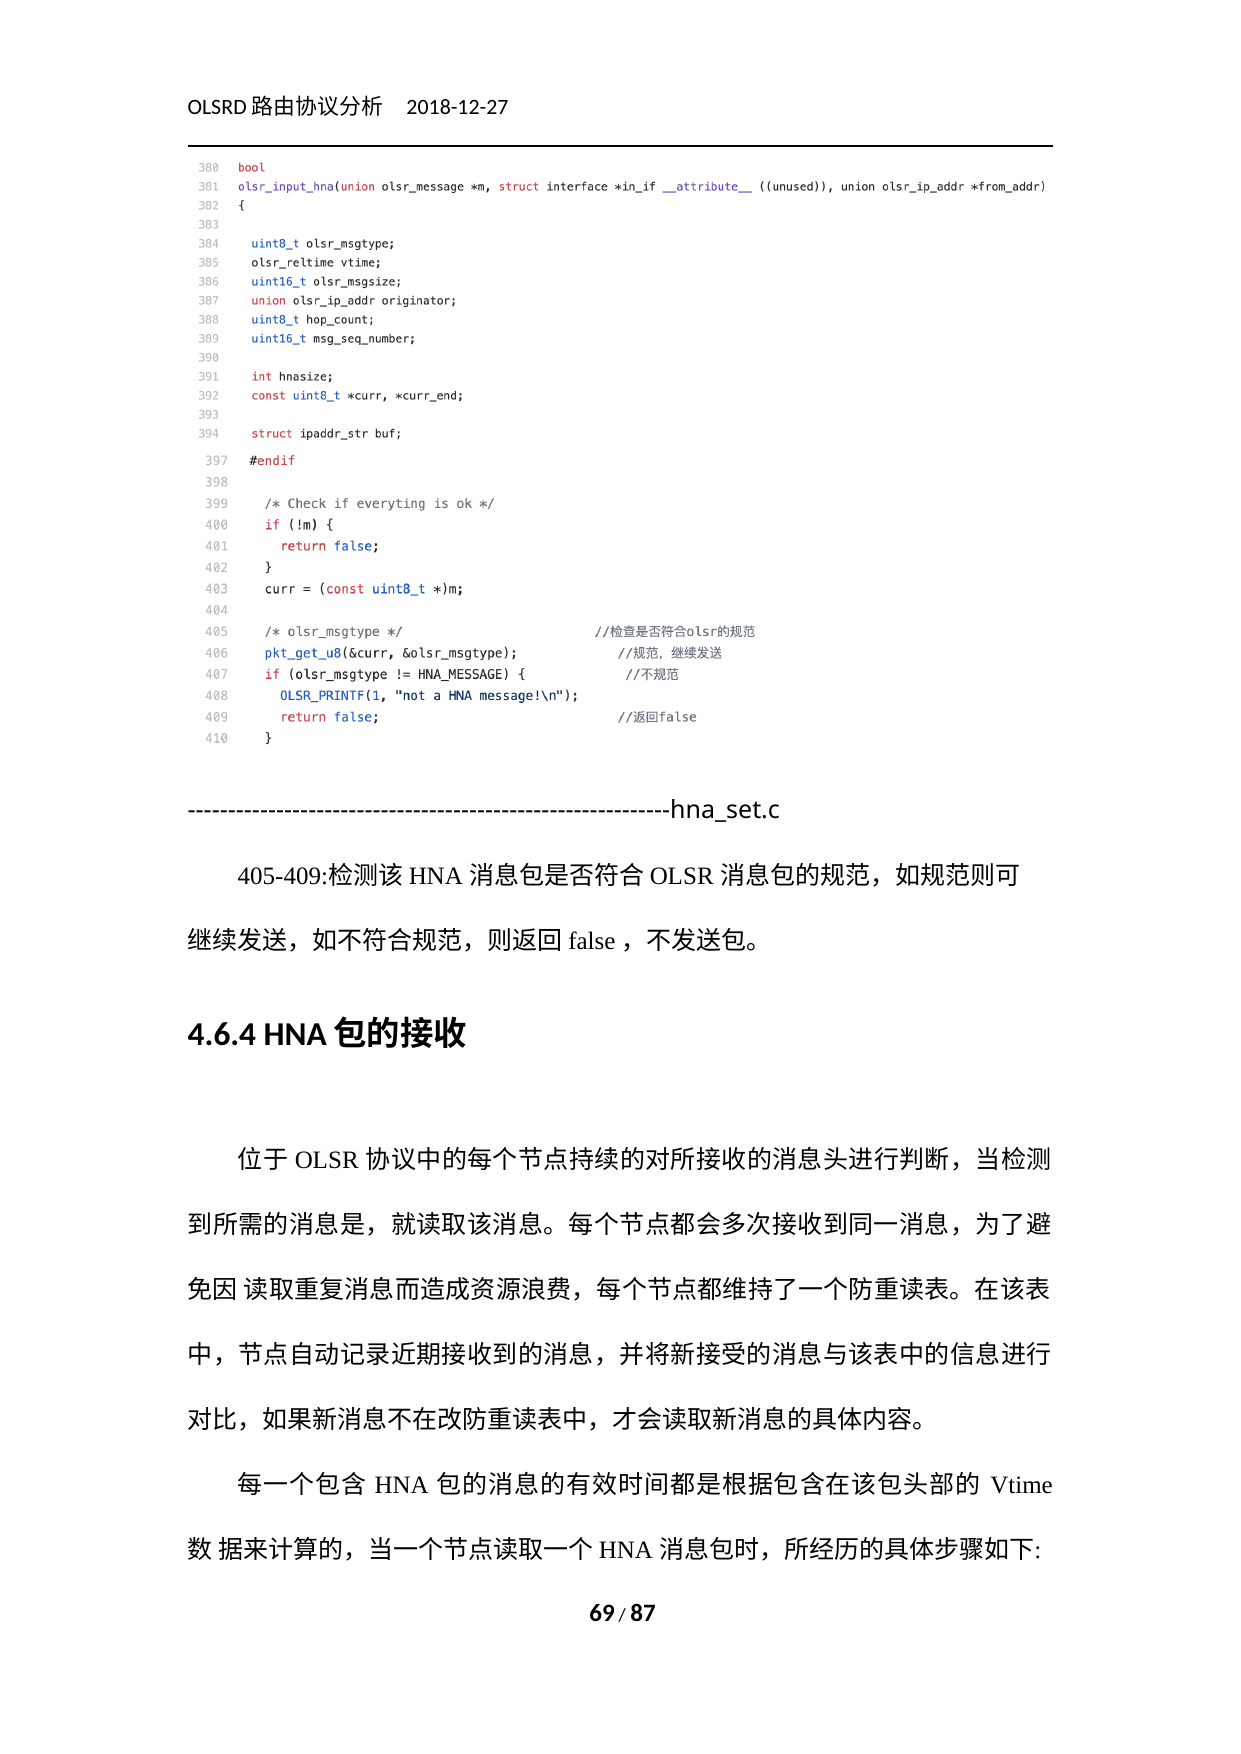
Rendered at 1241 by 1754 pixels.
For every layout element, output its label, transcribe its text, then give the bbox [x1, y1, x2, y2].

text 每一个包含 HNA 包的消息的有效时间都是根据包含在该包头部的 Vtime 数 据来计算的，当一个节点读取一个 HNA 消息包时，所经历的具体步骤如下: [187, 1450, 1053, 1580]
picture [187, 158, 1053, 443]
text 位于 OLSR 协议中的每个节点持续的对所接收的消息头进行判断，当检测到所需的消息是，就读取该消息。每个节点都会多次接收到同一消息，为了避免因 读取重复消息而造成资源浪费，每个节点都维持了一个防重读表。在该表中，节点自动记录近期接收到的消息，并将新接受的消息与该表中的信息进行对比，如果新消息不在改防重读表中，才会读取新消息的具体内容。 [187, 1125, 1053, 1450]
subtitle 4.6.4 HNA包的接收 [187, 998, 1053, 1063]
text 继续发送，如不符合规范，则返回 false ，不发送包。 [187, 906, 1053, 971]
text ------------------------------------------------------------hna_set.c [187, 776, 1053, 841]
picture [187, 451, 852, 750]
text 405-409:检测该 HNA 消息包是否符合 OLSR 消息包的规范，如规范则可 [187, 841, 1053, 906]
